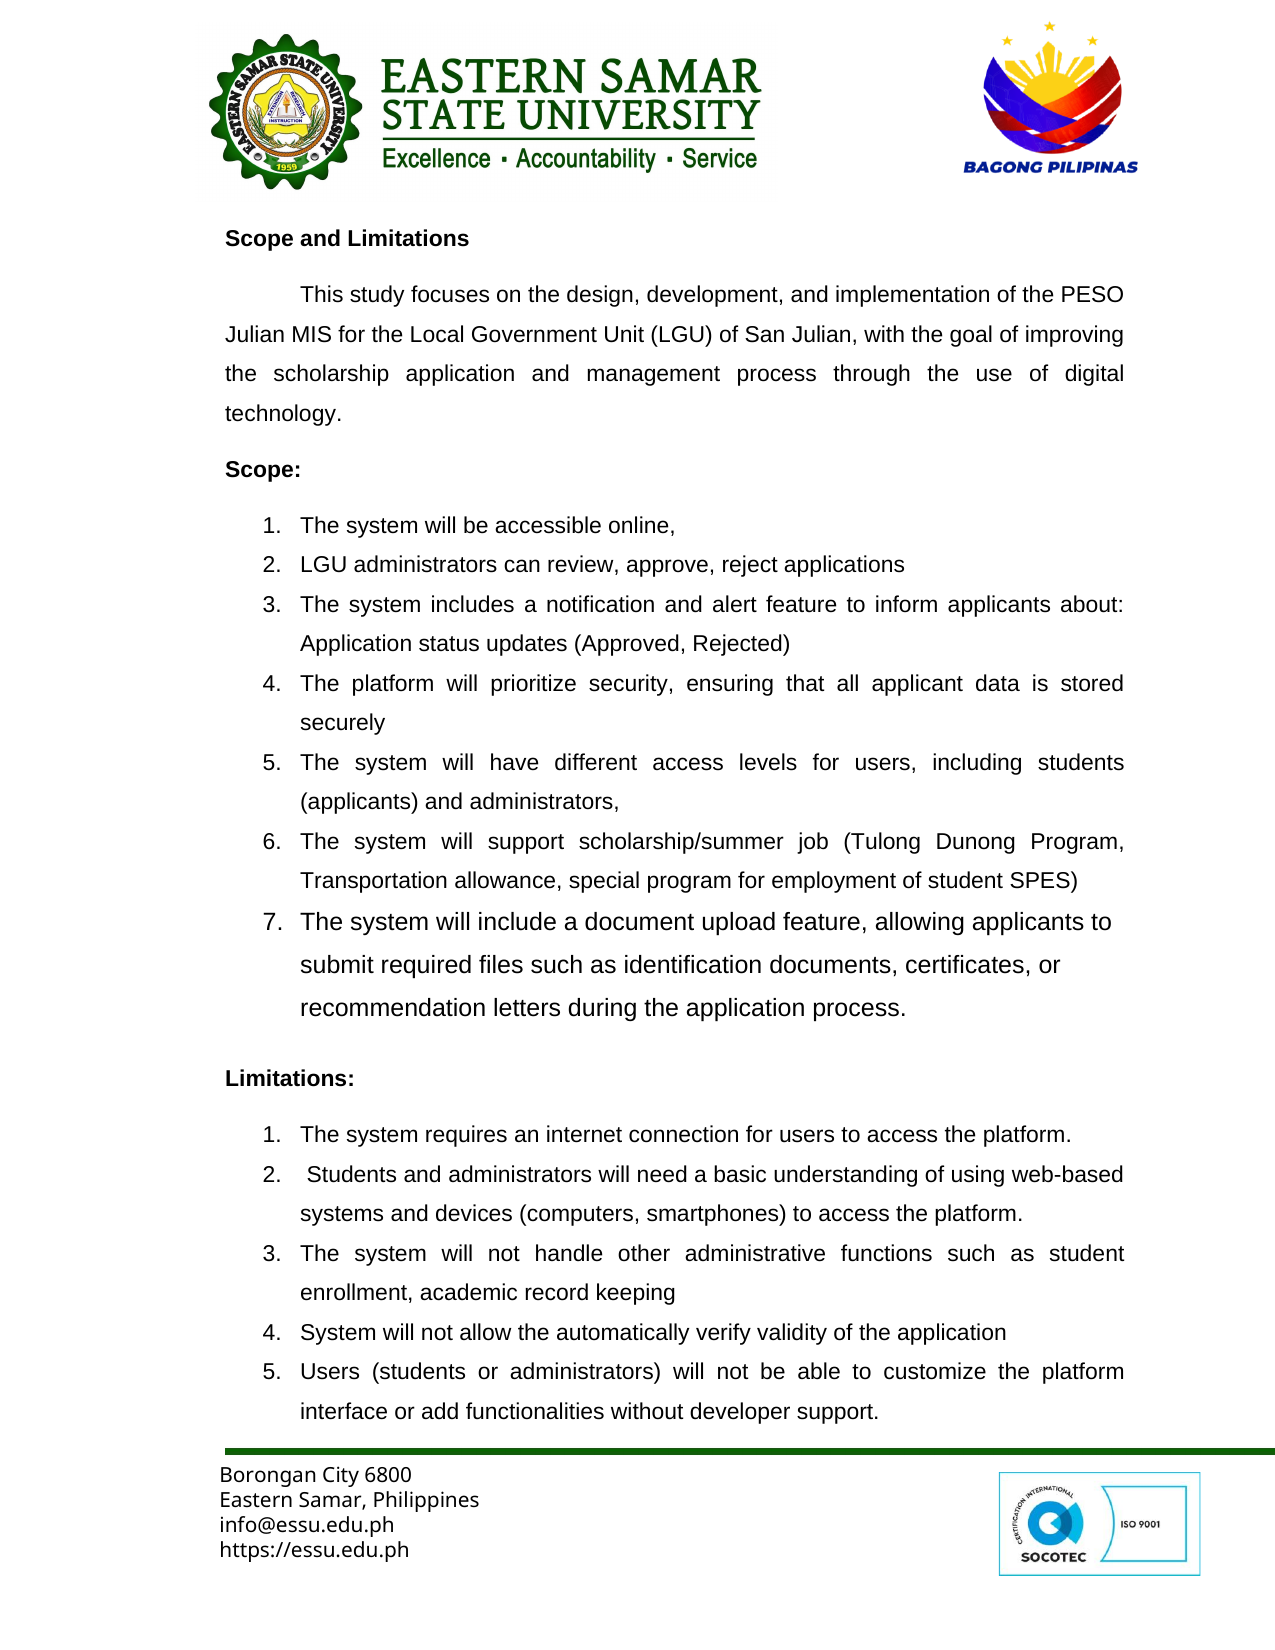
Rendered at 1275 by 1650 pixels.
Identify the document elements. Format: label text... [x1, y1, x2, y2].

list System will not allow the automatically verify validity of the application [262, 1319, 1125, 1345]
picture [195, 22, 779, 202]
list The system will support scholarship/summer job (Tulong Dunong Program, Transportation allowance, special program for employment of student SPES) [262, 828, 1125, 893]
list Users (students or administrators) will not be able to customize the platform interface or add functionalities without developer support. [262, 1358, 1125, 1424]
list The system will have different access levels for users, including students (applicants) and administrators, [262, 749, 1125, 814]
picture [225, 1446, 1275, 1457]
list LGU administrators can review, approve, reject applications [262, 551, 1125, 578]
list Students and administrators will need a basic understanding of using web-based systems and devices (computers, smartphones) to access the platform. [262, 1161, 1125, 1227]
text Scope and Limitations [225, 225, 1125, 251]
text Scope: [225, 456, 1125, 482]
picture [958, 18, 1142, 177]
list The system requires an internet connection for users to access the platform. [262, 1121, 1125, 1148]
text Limitations: [225, 1065, 1125, 1092]
list The system will be accessible online, [262, 512, 1125, 538]
picture [998, 1472, 1201, 1576]
text This study focuses on the design, development, and implementation of the PESO Julian MIS for the Local Government Unit (LGU) of San Julian, with the goal of improving the scholarship application and management process through the use of digital technology. [225, 281, 1125, 426]
list The system includes a notification and alert feature to inform applicants about: Application status updates (Approved, Rejected) [262, 591, 1125, 657]
list The platform will prioritize security, ensuring that all applicant data is stored securely [262, 670, 1125, 736]
list The system will include a document upload feature, allowing applicants to submit required files such as identification documents, certificates, or recommendation letters during the application process. [262, 907, 1125, 1022]
list The system will not handle other administrative functions such as student enrollment, academic record keeping [262, 1240, 1125, 1306]
